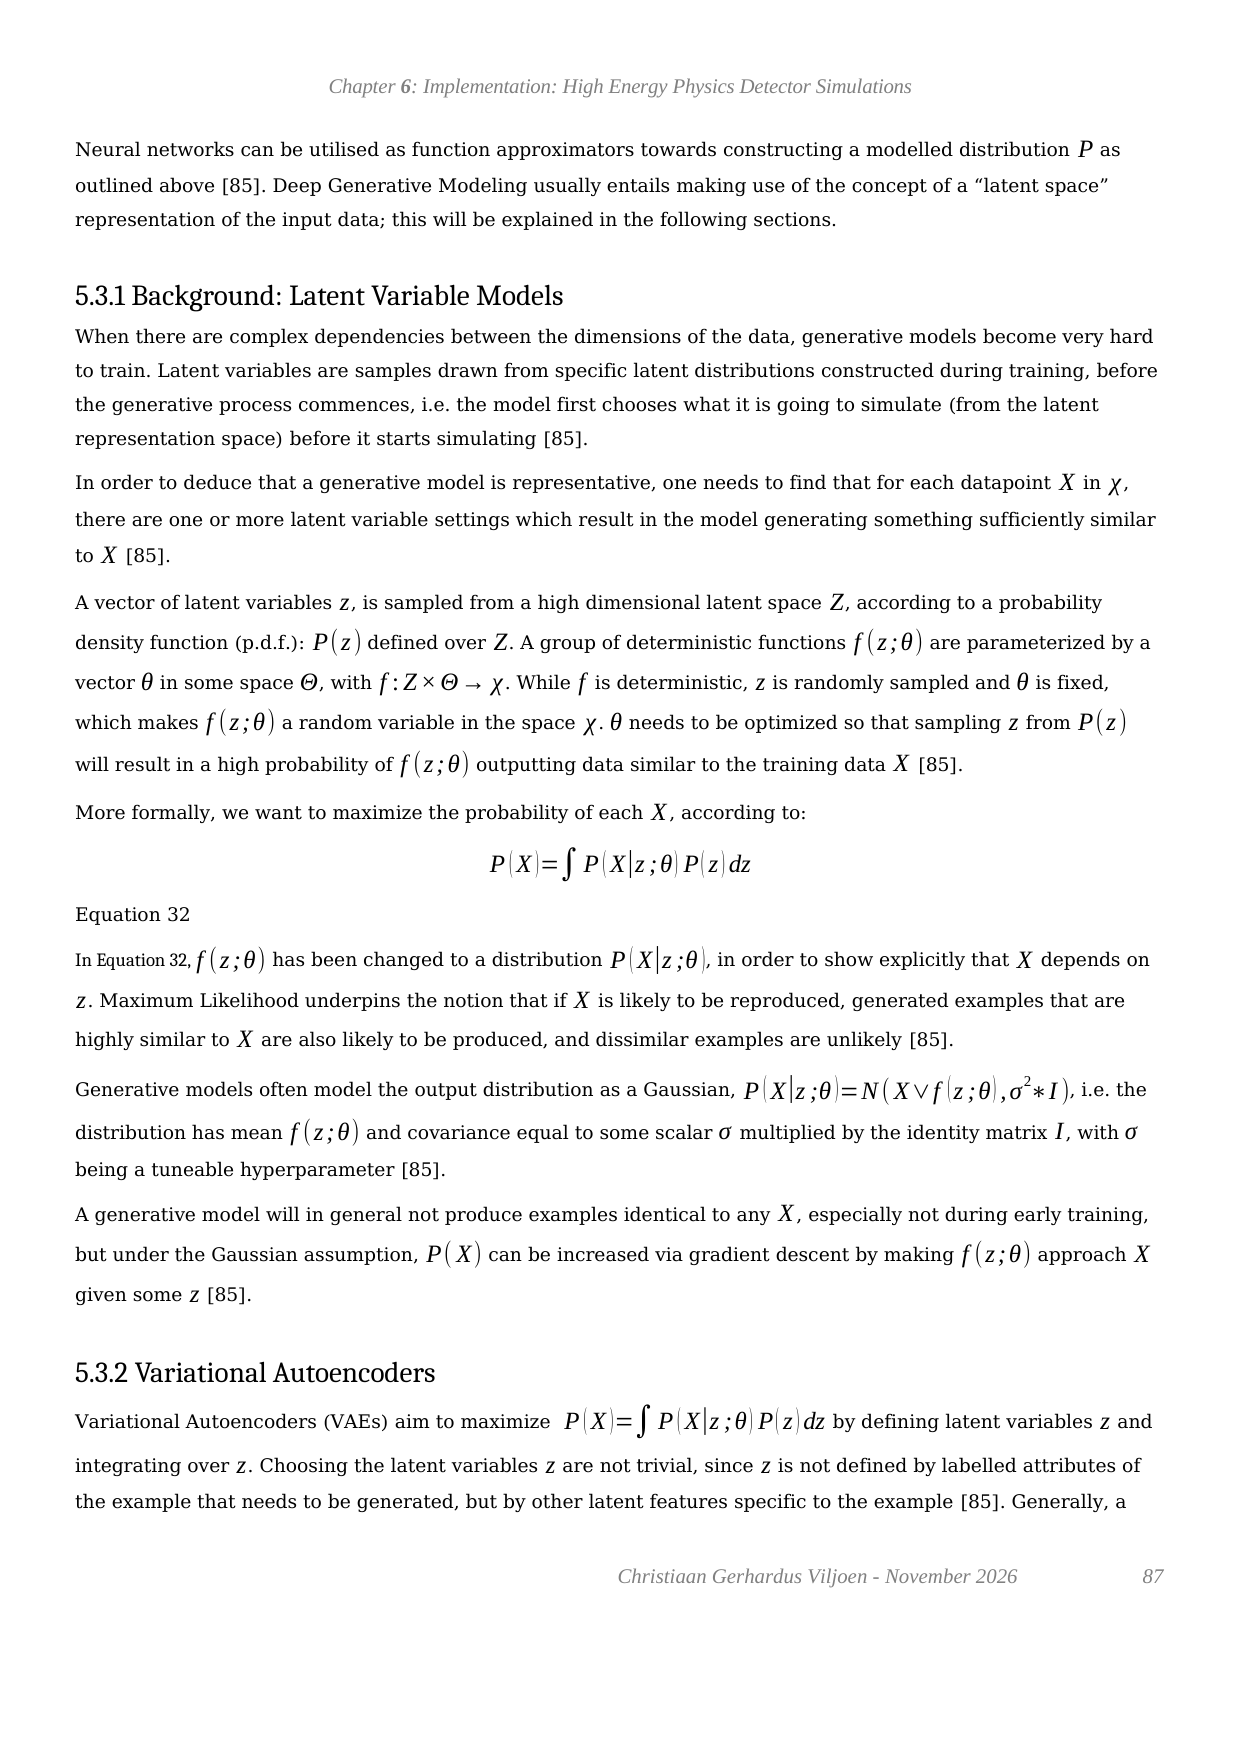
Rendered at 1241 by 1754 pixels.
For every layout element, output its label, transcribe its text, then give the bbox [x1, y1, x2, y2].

text Equation 32 [75, 903, 1165, 925]
text In Equation 32, has been changed to a distribution , in order to show explicitly that depends on . Maximum Likelihood underpins the notion that if is likely to be reproduced, generated examples that are highly similar to are also likely to be produced, and dissimilar examples are unlikely . [75, 945, 1165, 1053]
text More formally, we want to maximize the probability of each , according to: [75, 798, 1165, 826]
text Neural networks can be utilised as function approximators towards constructing a modelled distribution as outlined above . Deep Generative Modeling usually entails making use of the concept of a “latent space” representation of the input data; this will be explained in the following sections. [75, 135, 1165, 231]
text A vector of latent variables , is sampled from a high dimensional latent space , according to a probability density function (p.d.f.): defined over . A group of deterministic functions are parameterized by a vector in some space , with . While is deterministic, is randomly sampled and is fixed, which makes a random variable in the space . needs to be optimized so that sampling from will result in a high probability of outputting data similar to the training data . [75, 588, 1165, 779]
text Generative models often model the output distribution as a Gaussian, , i.e. the distribution has mean and covariance equal to some scalar multiplied by the identity matrix , with being a tuneable hyperparameter . [75, 1073, 1165, 1181]
subtitle Background: Latent Variable Models [75, 279, 1165, 313]
subtitle Variational Autoencoders [75, 1357, 1165, 1390]
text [75, 1403, 1165, 1513]
text When there are complex dependencies between the dimensions of the data, generative models become very hard to train. Latent variables are samples drawn from specific latent distributions constructed during training, before the generative process commences, i.e. the model first chooses what it is going to simulate (from the latent representation space) before it starts simulating . [75, 325, 1165, 449]
text A generative model will in general not produce examples identical to any , especially not during early training, but under the Gaussian assumption, can be increased via gradient descent by making approach given some . [75, 1200, 1165, 1308]
text In order to deduce that a generative model is representative, one needs to find that for each datapoint in , there are one or more latent variable settings which result in the model generating something sufficiently similar to . [75, 469, 1165, 569]
